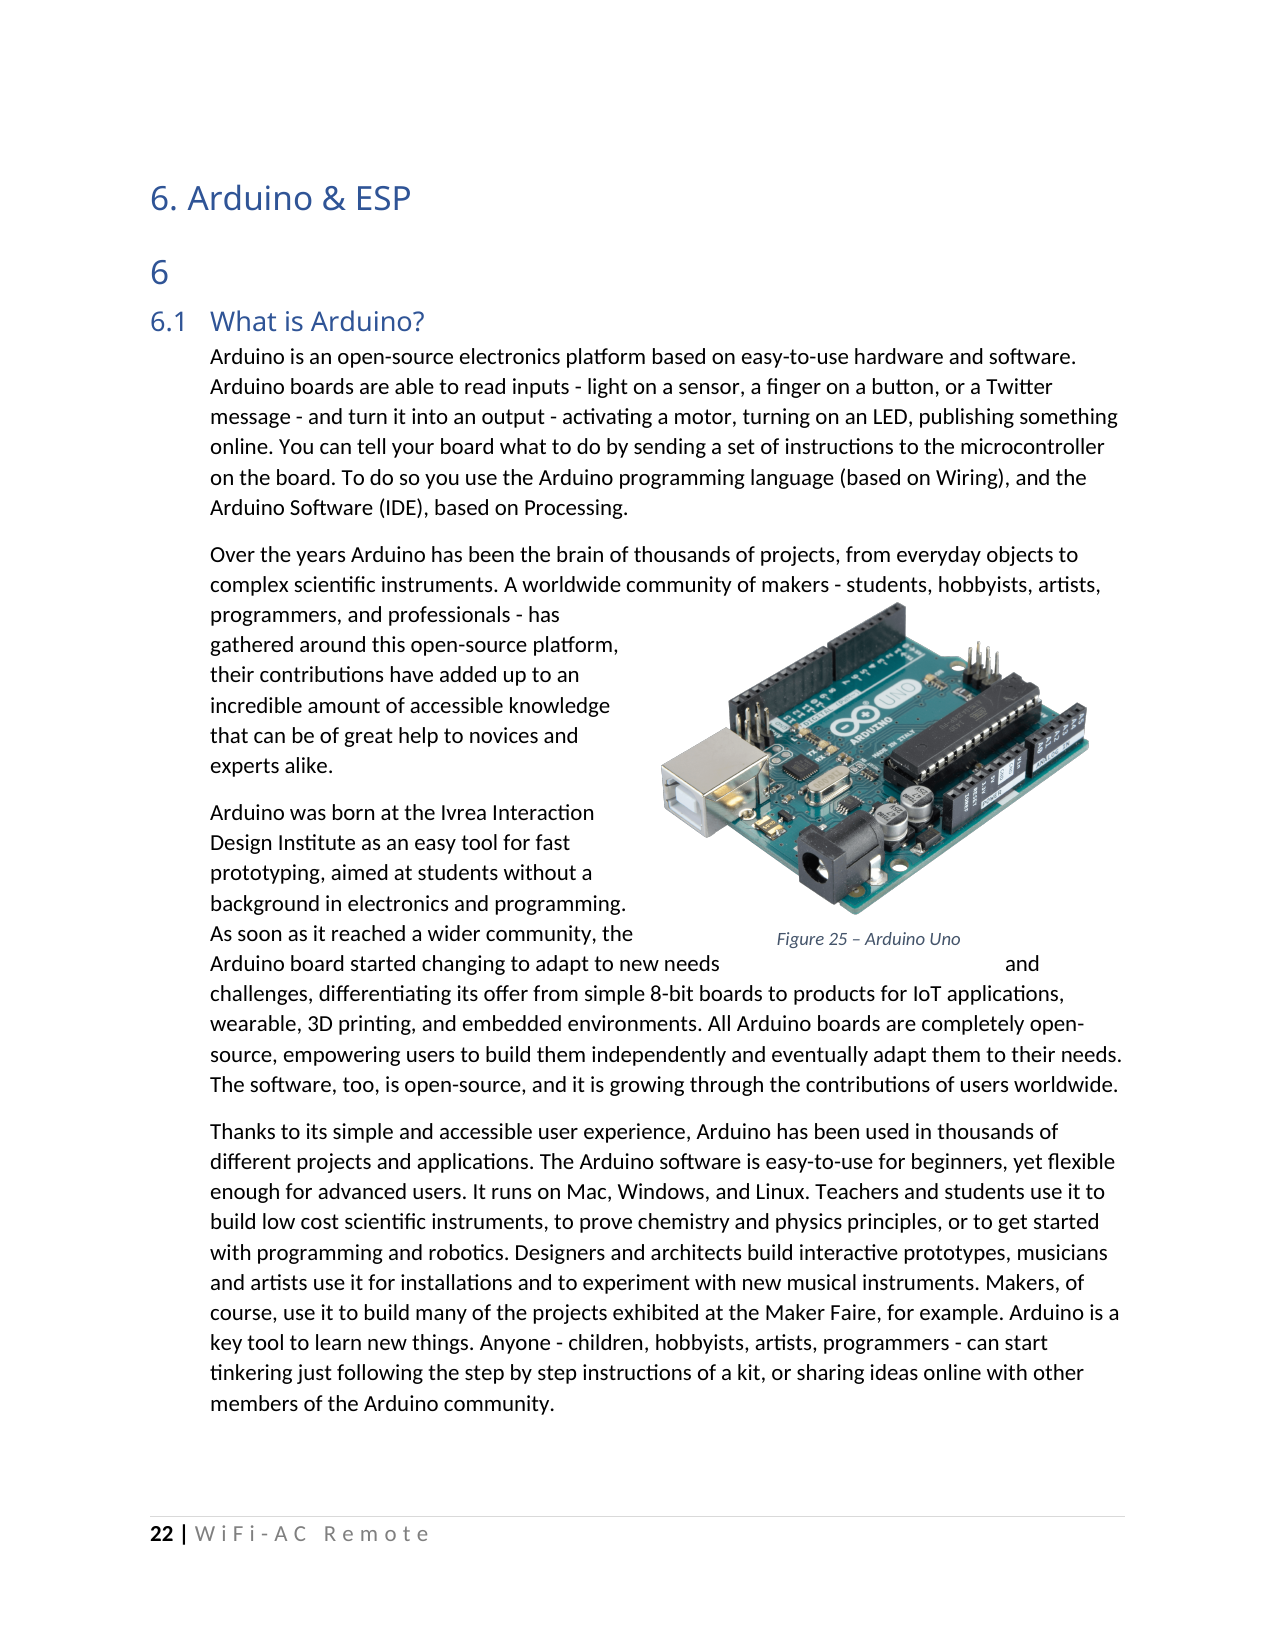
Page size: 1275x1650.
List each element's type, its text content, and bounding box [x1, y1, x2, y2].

text Over the years Arduino has been the brain of thousands of projects, from everyday objects to complex scientific instruments. A worldwide community of makers - students, hobbyists, artists, programmers, and professionals - has gathered around this open-source platform, their contributions have added up to an incredible amount of accessible knowledge that can be of great help to novices and experts alike. [210, 540, 1125, 779]
text Thanks to its simple and accessible user experience, Arduino has been used in thousands of different projects and applications. The Arduino software is easy-to-use for beginners, yet flexible enough for advanced users. It runs on Mac, Windows, and Linux. Teachers and students use it to build low cost scientific instruments, to prove chemistry and physics principles, or to get started with programming and robotics. Designers and architects build interactive prototypes, musicians and artists use it for installations and to experiment with new musical instruments. Makers, of course, use it to build many of the projects exhibited at the Maker Faire, for example. Arduino is a key tool to learn new things. Anyone - children, hobbyists, artists, programmers - can start tinkering just following the step by step instructions of a kit, or sharing ideas online with other members of the Arduino community. [210, 1117, 1125, 1417]
subtitle Arduino & ESP [150, 175, 1125, 220]
picture [656, 599, 1092, 916]
text Arduino was born at the Ivrea Interaction Design Institute as an easy tool for fast prototyping, aimed at students without a background in electronics and programming. As soon as it reached a wider community, the Arduino board started changing to adapt to new needs and challenges, differentiating its offer from simple 8-bit boards to products for IoT applications, wearable, 3D printing, and embedded environments. All Arduino boards are completely open-source, empowering users to build them independently and eventually adapt them to their needs. The software, too, is open-source, and it is growing through the contributions of users worldwide. [210, 798, 1125, 1098]
text Arduino is an open-source electronics platform based on easy-to-use hardware and software. Arduino boards are able to read inputs - light on a sensor, a finger on a button, or a Twitter message - and turn it into an output - activating a motor, turning on an LED, publishing something online. You can tell your board what to do by sending a set of instructions to the microcontroller on the board. To do so you use the Arduino programming language (based on Wiring), and the Arduino Software (IDE), based on Processing. [210, 342, 1125, 521]
subtitle What is Arduino? [150, 302, 1125, 339]
